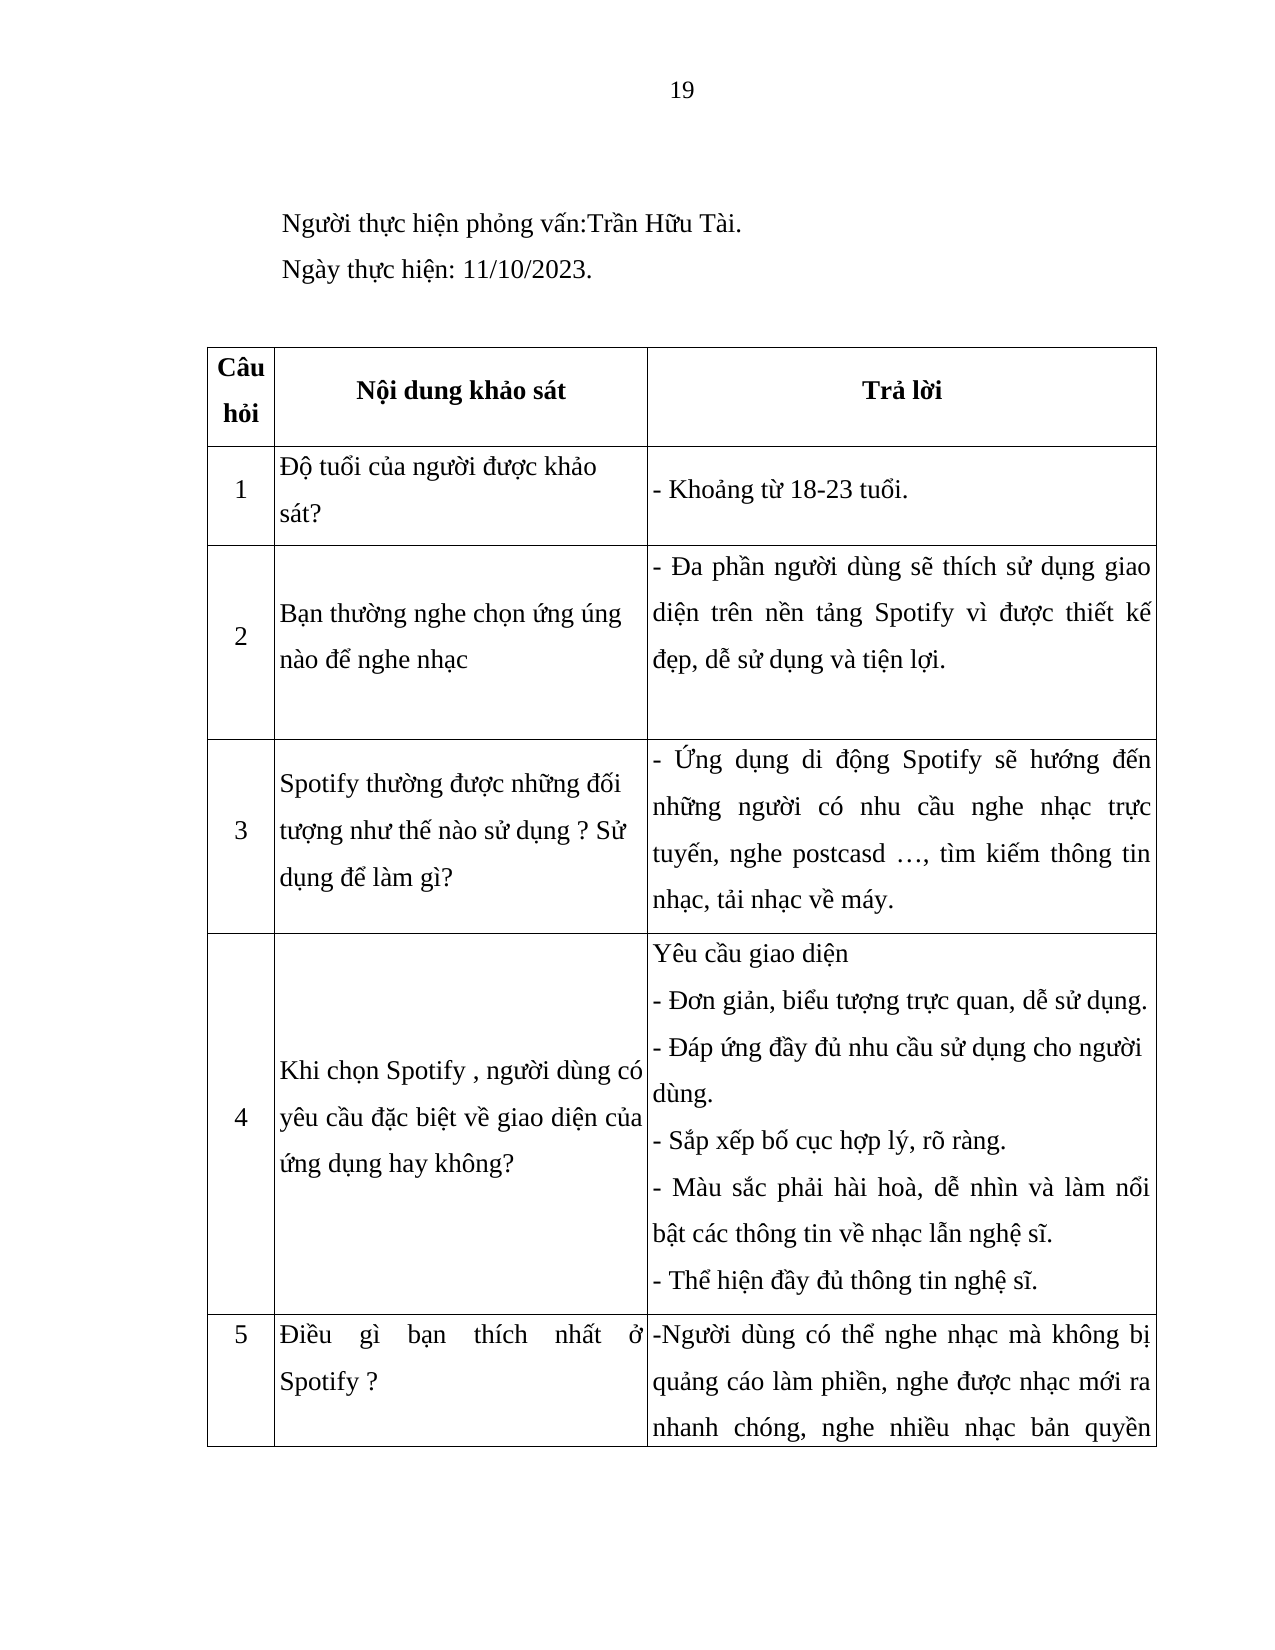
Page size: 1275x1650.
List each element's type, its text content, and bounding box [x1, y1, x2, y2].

table_header Câu hỏi [208, 348, 274, 446]
table_header Nội dung khảo sát [275, 348, 647, 446]
table_cell 5 [208, 1315, 274, 1446]
table_cell Yêu cầu giao diện - Đơn giản, biểu tượng trực quan, dễ sử dụng. - Đáp ứng đầy đủ nhu cầu sử dụng cho người dùng. - Sắp xếp bố cục hợp lý, rõ ràng. - Màu sắc phải hài hoà, dễ nhìn và làm nổi bật các thông tin về nhạc lẫn nghệ sĩ. - Thể hiện đầy đủ thông tin nghệ sĩ. [648, 934, 1156, 1314]
table_cell 4 [208, 934, 274, 1314]
text Người thực hiện phỏng vấn:Trần Hữu Tài. [207, 207, 1157, 238]
table_cell - Khoảng từ 18-23 tuổi. [648, 447, 1156, 545]
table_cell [648, 1315, 1156, 1446]
table_header Trả lời [648, 348, 1156, 446]
table_cell Độ tuổi của người được khảo sát? [275, 447, 647, 545]
table_cell 3 [208, 740, 274, 933]
table_cell - Đa phần người dùng sẽ thích sử dụng giao diện trên nền tảng Spotify vì được thiết kế đẹp, dễ sử dụng và tiện lợi. [648, 546, 1156, 739]
text Ngày thực hiện: 11/10/2023. [207, 253, 1157, 284]
table_cell Bạn thường nghe chọn ứng úng nào để nghe nhạc [275, 546, 647, 739]
table_cell 1 [208, 447, 274, 545]
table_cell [275, 1315, 647, 1446]
table_cell - Ứng dụng di động Spotify sẽ hướng đến những người có nhu cầu nghe nhạc trực tuyến, nghe postcasd …, tìm kiếm thông tin nhạc, tải nhạc về máy. [648, 740, 1156, 933]
table_cell Khi chọn Spotify , người dùng có yêu cầu đặc biệt về giao diện của ứng dụng hay không? [275, 934, 647, 1314]
table_cell Spotify thường được những đối tượng như thế nào sử dụng ? Sử dụng để làm gì? [275, 740, 647, 933]
table_cell 2 [208, 546, 274, 739]
